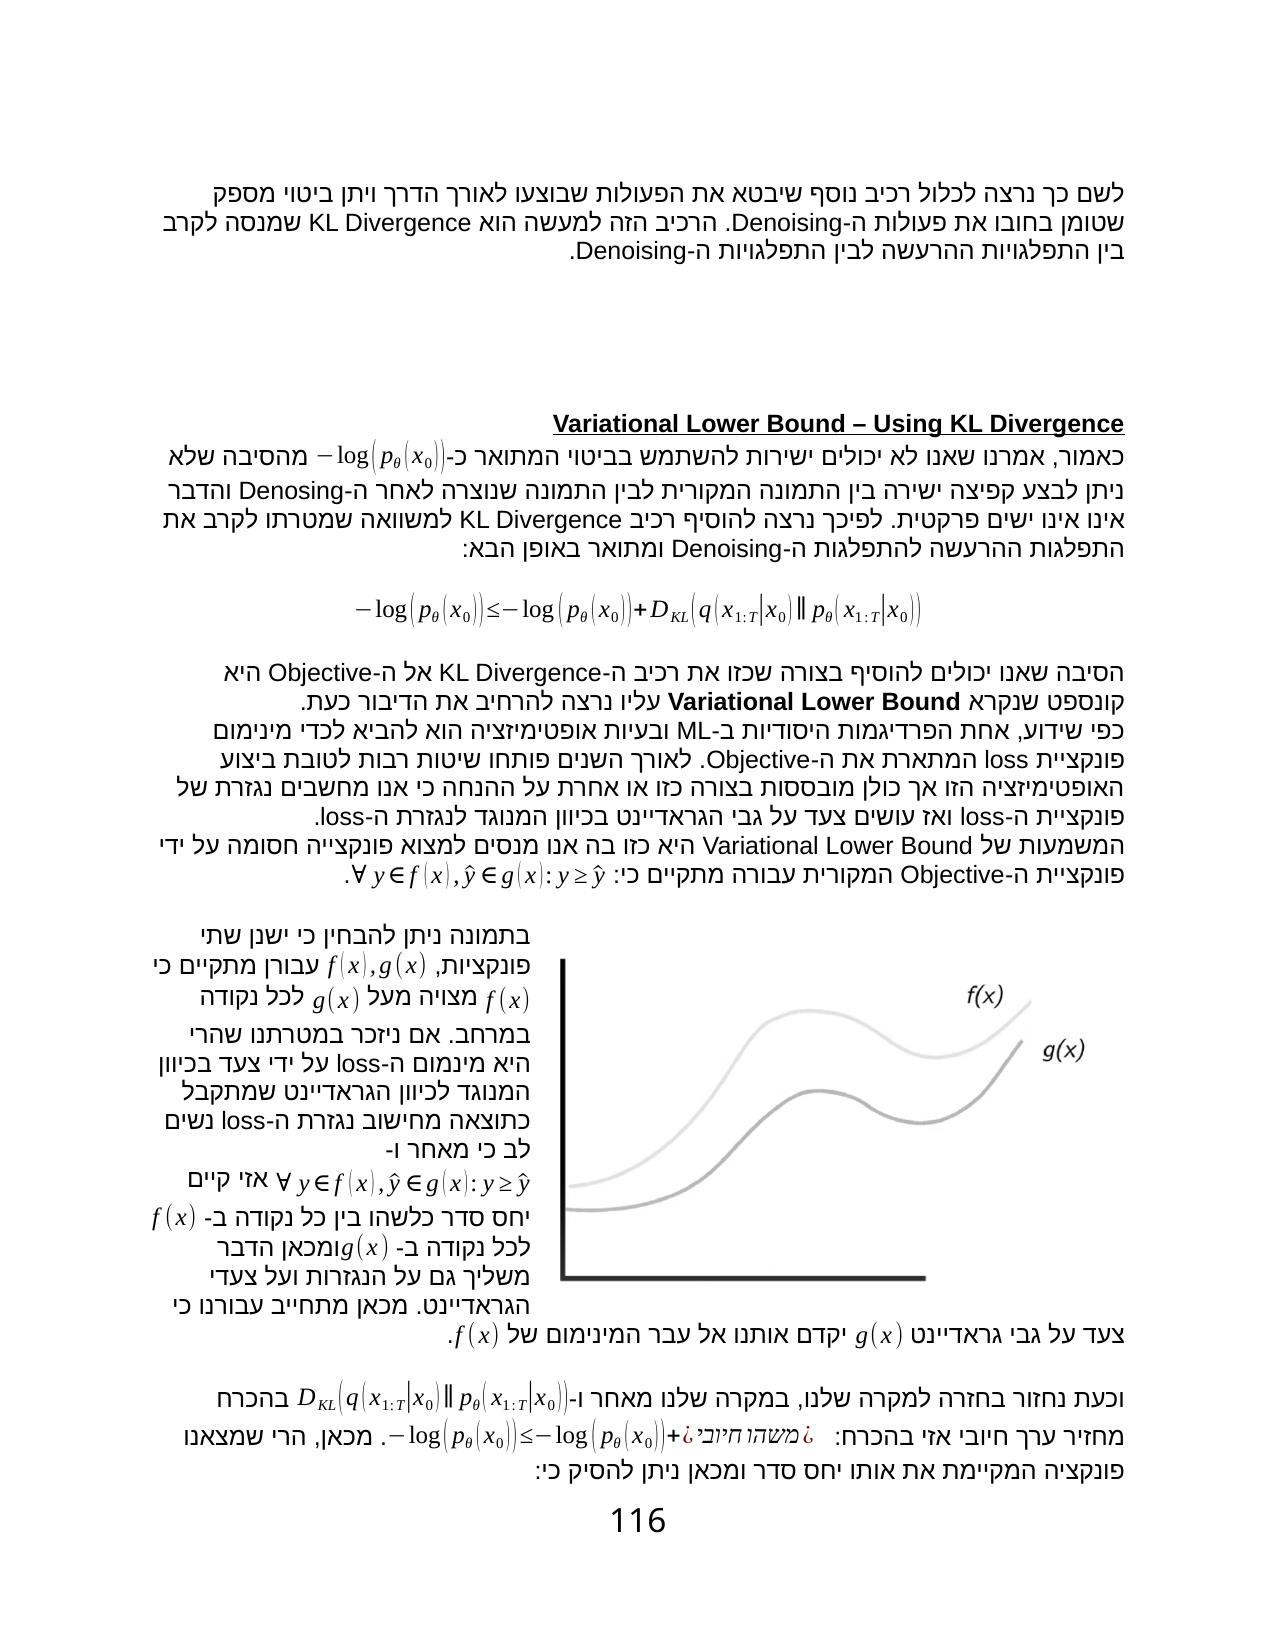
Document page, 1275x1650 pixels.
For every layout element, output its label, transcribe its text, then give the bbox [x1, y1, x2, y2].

text וכעת נחזור בחזרה למקרה שלנו, במקרה שלנו מאחר ו- בהכרח מחזיר ערך חיובי אזי בהכרח: . מכאן, הרי שמצאנו פונקציה המקיימת את אותו יחס סדר ומכאן ניתן להסיק כי: [150, 1379, 1125, 1484]
text הסיבה שאנו יכולים להוסיף בצורה שכזו את רכיב ה-KL Divergence אל ה-Objective היא קונספט שנקרא Variational Lower Bound עליו נרצה להרחיב את הדיבור כעת. [150, 658, 1125, 716]
text כאמור, אמרנו שאנו לא יכולים ישירות להשתמש בביטוי המתואר כ- מהסיבה שלא ניתן לבצע קפיצה ישירה בין התמונה המקורית לבין התמונה שנוצרה לאחר ה-Denosing והדבר אינו אינו ישים פרקטית. לפיכך נרצה להוסיף רכיב KL Divergence למשוואה שמטרתו לקרב את התפלגות ההרעשה להתפלגות ה-Denoising ומתואר באופן הבא: [150, 437, 1125, 562]
text כפי שידוע, אחת הפרדיגמות היסודיות ב-ML ובעיות אופטימיזציה הוא להביא לכדי מינימום פונקציית loss המתארת את ה-Objective. לאורך השנים פותחו שיטות רבות לטובת ביצוע האופטימיזציה הזו אך כולן מובססות בצורה כזו או אחרת על ההנחה כי אנו מחשבים נגזרת של פונקציית ה-loss ואז עושים צעד על גבי הגראדיינט בכיוון המנוגד לנגזרת ה-loss. [150, 716, 1125, 831]
text לשם כך נרצה לכלול רכיב נוסף שיבטא את הפעולות שבוצעו לאורך הדרך ויתן ביטוי מספק שטומן בחובו את פעולות ה-Denoising. הרכיב הזה למעשה הוא KL Divergence שמנסה לקרב בין התפלגויות ההרעשה לבין התפלגויות ה-Denoising. [150, 179, 1125, 265]
text המשמעות של Variational Lower Bound היא כזו בה אנו מנסים למצוא פונקצייה חסומה על ידי פונקציית ה-Objective המקורית עבורה מתקיים כי: . [150, 831, 1125, 890]
text Variational Lower Bound – Using KL Divergence [150, 409, 1125, 437]
picture [549, 947, 1113, 1293]
